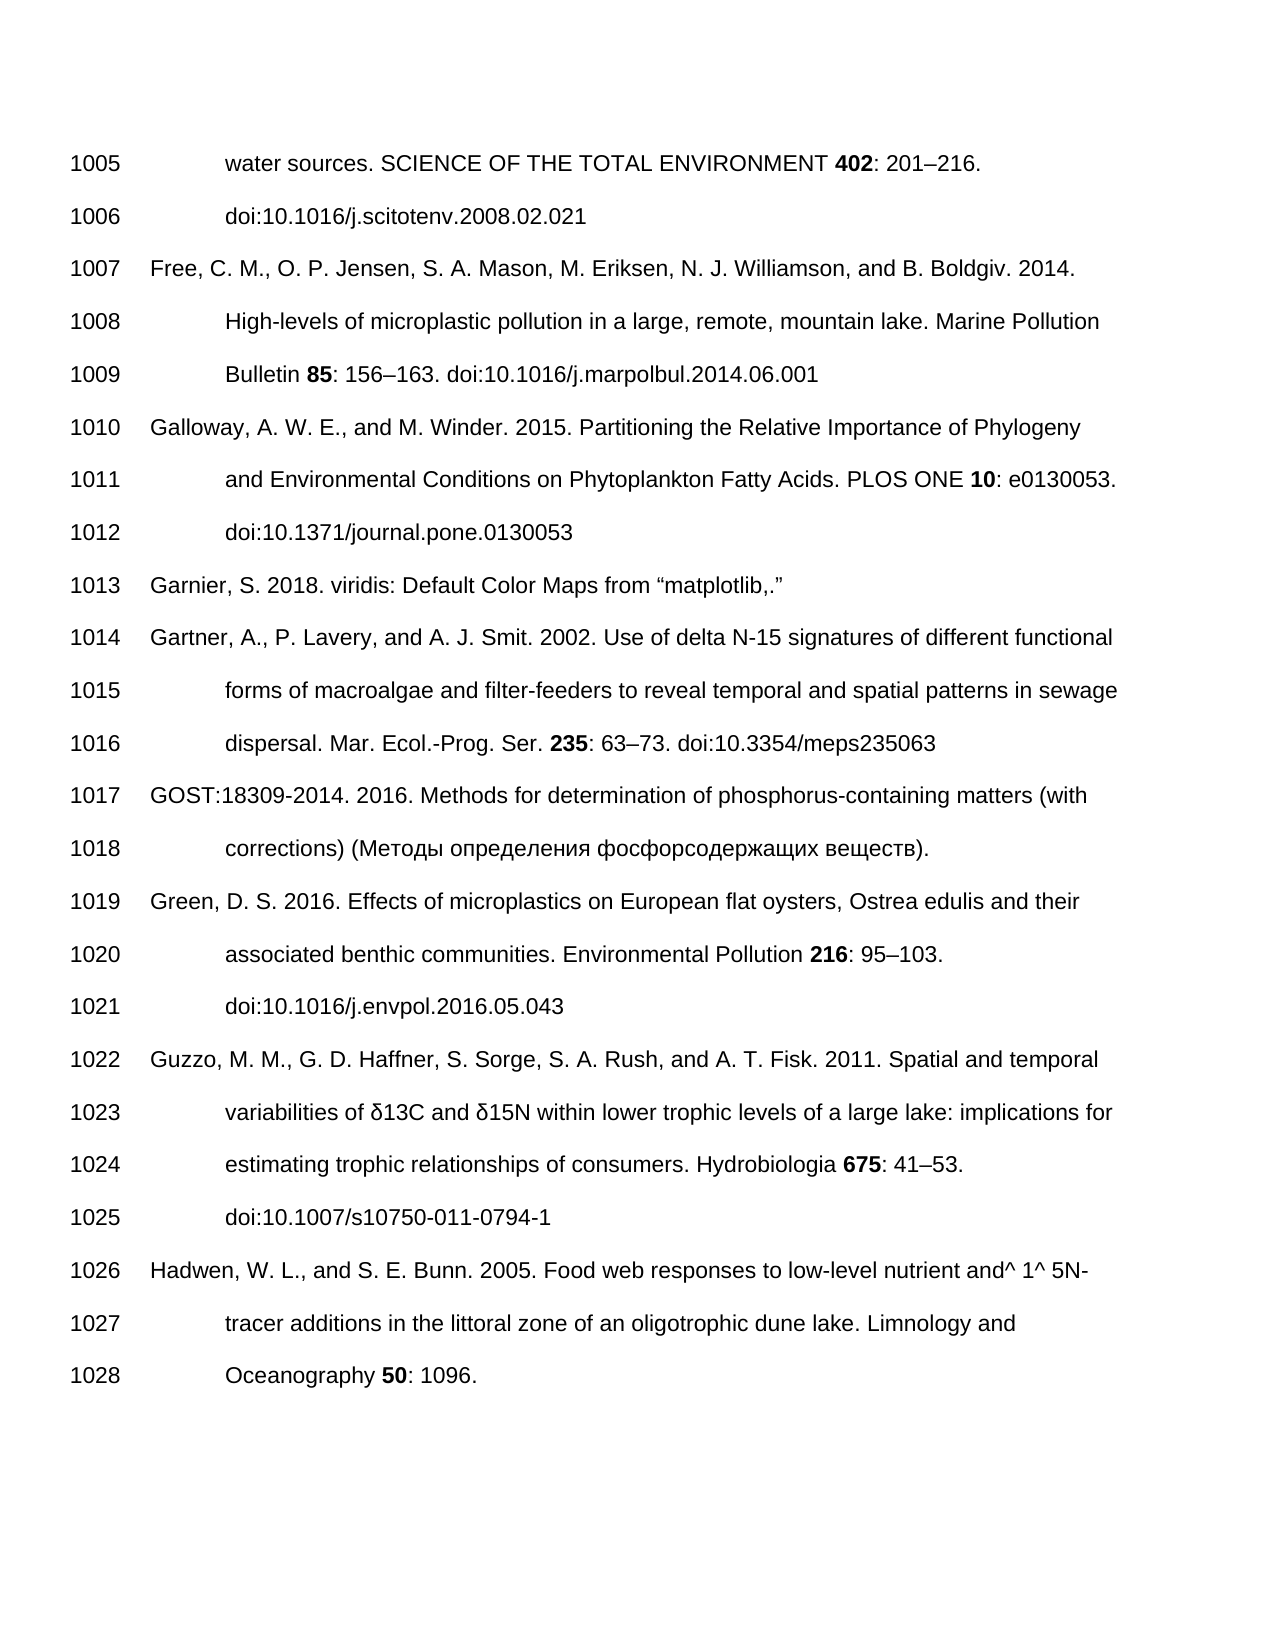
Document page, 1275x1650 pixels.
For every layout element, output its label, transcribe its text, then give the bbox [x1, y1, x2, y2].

text Gartner, A., P. Lavery, and A. J. Smit. 2002. Use of delta N-15 signatures of different functional forms of macroalgae and filter-feeders to reveal temporal and spatial patterns in sewage dispersal. Mar. Ecol.-Prog. Ser. 235: 63–73. doi:10.3354/meps235063 [150, 624, 1125, 756]
text Hadwen, W. L., and S. E. Bunn. 2005. Food web responses to low-level nutrient and^ 1^ 5N-tracer additions in the littoral zone of an oligotrophic dune lake. Limnology and Oceanography 50: 1096. [150, 1257, 1125, 1389]
text Guzzo, M. M., G. D. Haffner, S. Sorge, S. A. Rush, and A. T. Fisk. 2011. Spatial and temporal variabilities of δ13C and δ15N within lower trophic levels of a large lake: implications for estimating trophic relationships of consumers. Hydrobiologia 675: 41–53. doi:10.1007/s10750-011-0794-1 [150, 1046, 1125, 1231]
text Green, D. S. 2016. Effects of microplastics on European flat oysters, Ostrea edulis and their associated benthic communities. Environmental Pollution 216: 95–103. doi:10.1016/j.envpol.2016.05.043 [150, 888, 1125, 1020]
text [150, 150, 1125, 229]
text Free, C. M., O. P. Jensen, S. A. Mason, M. Eriksen, N. J. Williamson, and B. Boldgiv. 2014. High-levels of microplastic pollution in a large, remote, mountain lake. Marine Pollution Bulletin 85: 156–163. doi:10.1016/j.marpolbul.2014.06.001 [150, 255, 1125, 387]
text Garnier, S. 2018. viridis: Default Color Maps from “matplotlib,.” [150, 572, 1125, 598]
text Galloway, A. W. E., and M. Winder. 2015. Partitioning the Relative Importance of Phylogeny and Environmental Conditions on Phytoplankton Fatty Acids. PLOS ONE 10: e0130053. doi:10.1371/journal.pone.0130053 [150, 413, 1125, 545]
text GOST:18309-2014. 2016. Methods for determination of phosphorus-containing matters (with corrections) (Методы определения фосфорсодержащих веществ). [150, 782, 1125, 862]
